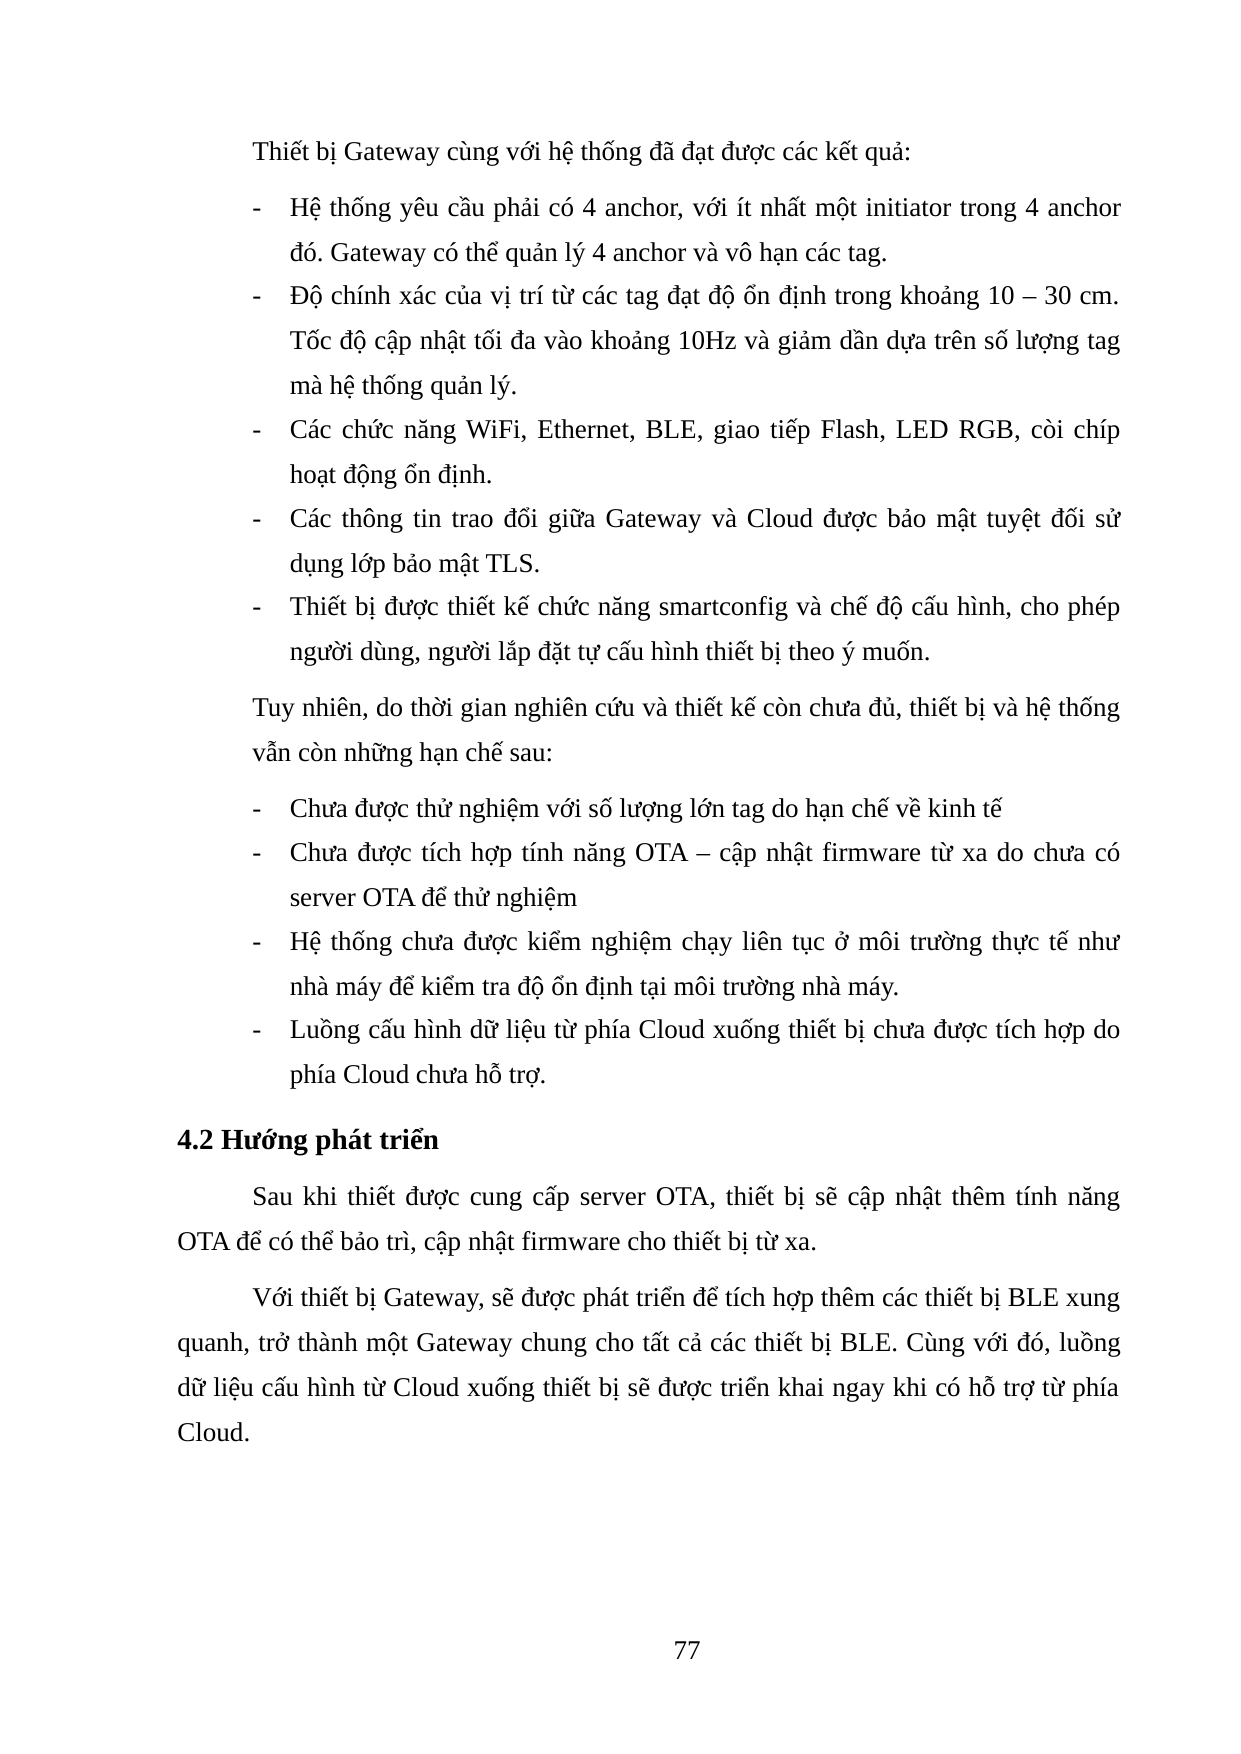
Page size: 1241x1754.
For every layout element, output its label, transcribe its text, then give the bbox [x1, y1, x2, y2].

list Hệ thống chưa được kiểm nghiệm chạy liên tục ở môi trường thực tế như nhà máy để kiểm tra độ ổn định tại môi trường nhà máy. [252, 922, 1122, 1004]
subtitle Hướng phát triển [177, 1120, 1122, 1157]
list Chưa được tích hợp tính năng OTA – cập nhật firmware từ xa do chưa có server OTA để thử nghiệm [252, 833, 1122, 916]
text Tuy nhiên, do thời gian nghiên cứu và thiết kế còn chưa đủ, thiết bị và hệ thống vẫn còn những hạn chế sau: [252, 688, 1122, 771]
list Các thông tin trao đổi giữa Gateway và Cloud được bảo mật tuyệt đối sử dụng lớp bảo mật TLS. [252, 498, 1122, 581]
list Độ chính xác của vị trí từ các tag đạt độ ổn định trong khoảng 10 – 30 cm. Tốc độ cập nhật tối đa vào khoảng 10Hz và giảm dần dựa trên số lượng tag mà hệ thống quản lý. [252, 276, 1122, 404]
text Thiết bị Gateway cùng với hệ thống đã đạt được các kết quả: [252, 131, 1122, 169]
list Các chức năng WiFi, Ethernet, BLE, giao tiếp Flash, LED RGB, còi chíp hoạt động ổn định. [252, 410, 1122, 492]
list Hệ thống yêu cầu phải có 4 anchor, với ít nhất một initiator trong 4 anchor đó. Gateway có thể quản lý 4 anchor và vô hạn các tag. [252, 188, 1122, 270]
list Chưa được thử nghiệm với số lượng lớn tag do hạn chế về kinh tế [252, 789, 1122, 827]
list Luồng cấu hình dữ liệu từ phía Cloud xuống thiết bị chưa được tích hợp do phía Cloud chưa hỗ trợ. [252, 1010, 1122, 1093]
list Thiết bị được thiết kế chức năng smartconfig và chế độ cấu hình, cho phép người dùng, người lắp đặt tự cấu hình thiết bị theo ý muốn. [252, 587, 1122, 670]
text Với thiết bị Gateway, sẽ được phát triển để tích hợp thêm các thiết bị BLE xung quanh, trở thành một Gateway chung cho tất cả các thiết bị BLE. Cùng với đó, luồng dữ liệu cấu hình từ Cloud xuống thiết bị sẽ được triển khai ngay khi có hỗ trợ từ phía Cloud. [177, 1278, 1122, 1450]
text Sau khi thiết được cung cấp server OTA, thiết bị sẽ cập nhật thêm tính năng OTA để có thể bảo trì, cập nhật firmware cho thiết bị từ xa. [177, 1177, 1122, 1259]
